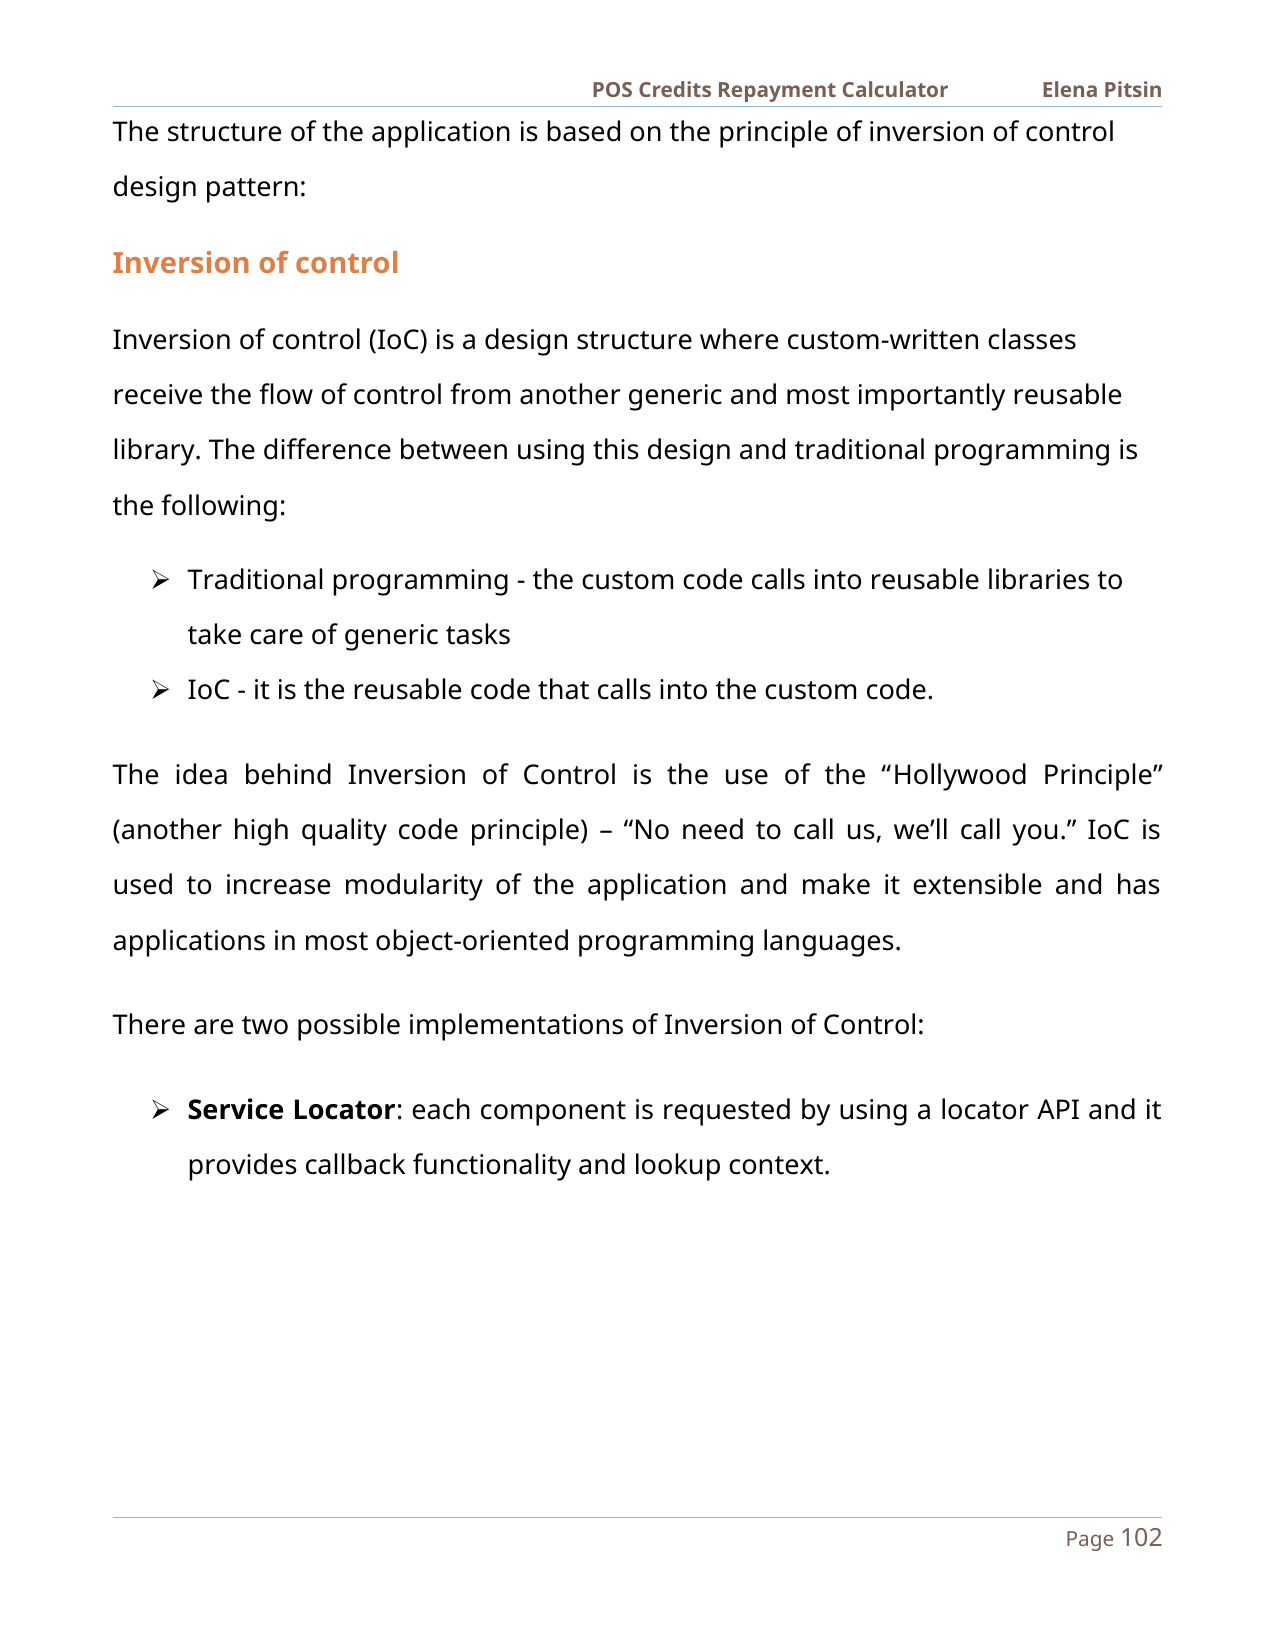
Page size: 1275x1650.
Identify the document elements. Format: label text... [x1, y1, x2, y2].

text Inversion of control (IoC) is a design structure where custom-written classes receive the flow of control from another generic and most importantly reusable library. The difference between using this design and traditional programming is the following: [112, 320, 1162, 523]
text There are two possible implementations of Inversion of Control: [112, 1006, 1162, 1042]
text The idea behind Inversion of Control is the use of the “Hollywood Principle” (another high quality code principle) – “No need to call us, we’ll call you.” IoC is used to increase modularity of the application and make it extensible and has applications in most object-oriented programming languages. [112, 755, 1162, 958]
list IoC - it is the reusable code that calls into the custom code. [150, 671, 1162, 708]
list Service Locator: each component is requested by using a locator API and it provides callback functionality and lookup context. [150, 1090, 1162, 1182]
text Inversion of control [112, 242, 1162, 282]
text The structure of the application is based on the principle of inversion of control design pattern: [112, 112, 1162, 205]
list Traditional programming - the custom code calls into reusable libraries to take care of generic tasks [150, 560, 1162, 652]
